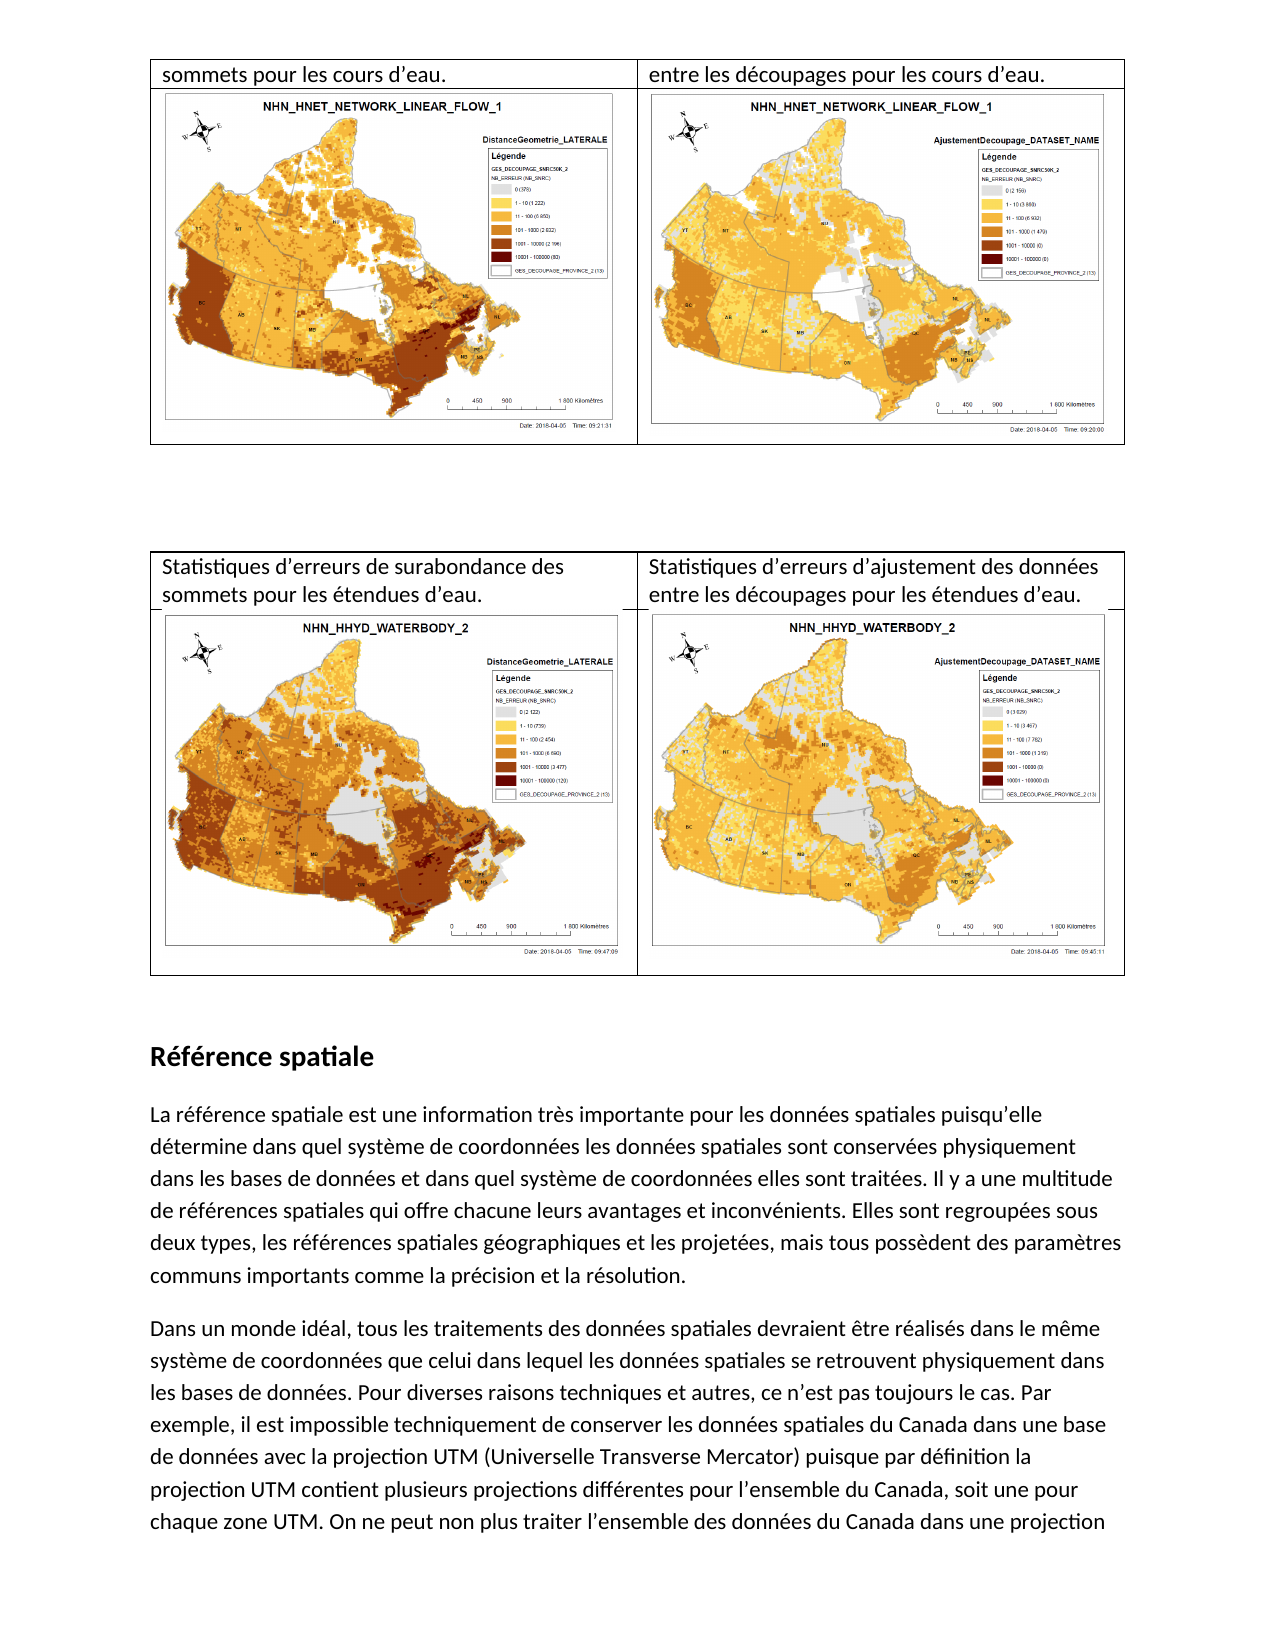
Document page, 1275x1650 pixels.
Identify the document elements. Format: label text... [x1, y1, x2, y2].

picture [648, 609, 1109, 959]
table_cell [151, 89, 637, 444]
table_cell [151, 610, 637, 975]
table_header Statistiques d’erreurs de surabondance des sommets pour les étendues d’eau. [151, 553, 637, 608]
table_header Statistiques d’erreurs d’ajustement des données entre les découpages pour les étendues d’eau. [638, 553, 1124, 608]
picture [161, 609, 623, 958]
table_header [151, 60, 637, 88]
text Référence spatiale [150, 1038, 1125, 1074]
table_cell [638, 89, 1124, 444]
picture [161, 89, 617, 432]
picture [648, 89, 1109, 436]
text La référence spatiale est une information très importante pour les données spatiales puisqu’elle détermine dans quel système de coordonnées les données spatiales sont conservées physiquement dans les bases de données et dans quel système de coordonnées elles sont traitées. Il y a une multitude de références spatiales qui offre chacune leurs avantages et inconvénients. Elles sont regroupées sous deux types, les références spatiales géographiques et les projetées, mais tous possèdent des paramètres communs importants comme la précision et la résolution. [150, 1100, 1125, 1289]
table_cell [638, 610, 1124, 975]
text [150, 1314, 1125, 1535]
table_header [638, 60, 1124, 88]
